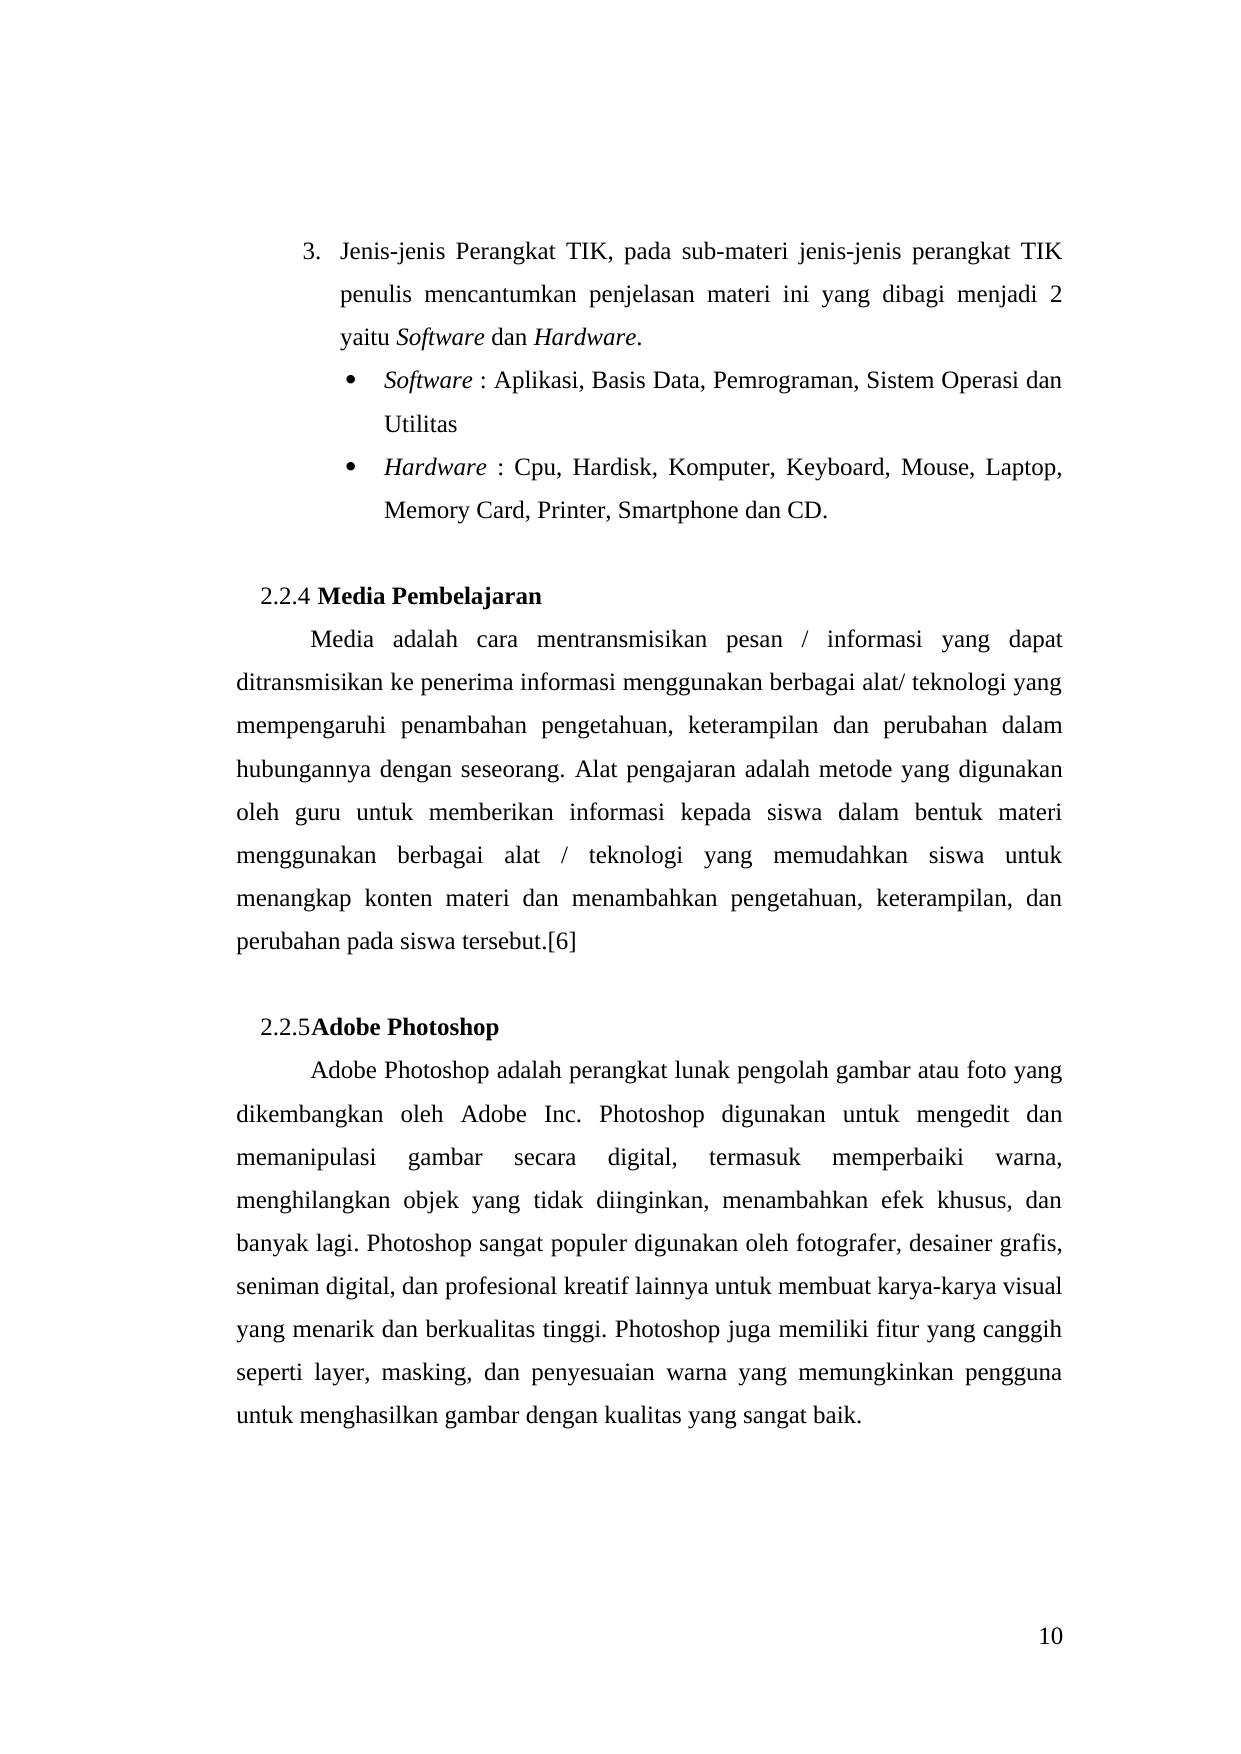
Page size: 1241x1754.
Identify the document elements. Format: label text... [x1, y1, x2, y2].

text Media adalah cara mentransmisikan pesan / informasi yang dapat ditransmisikan ke penerima informasi menggunakan berbagai alat/ teknologi yang mempengaruhi penambahan pengetahuan, keterampilan dan perubahan dalam hubungannya dengan seseorang. Alat pengajaran adalah metode yang digunakan oleh guru untuk memberikan informasi kepada siswa dalam bentuk materi menggunakan berbagai alat / teknologi yang memudahkan siswa untuk menangkap konten materi dan menambahkan pengetahuan, keterampilan, dan perubahan pada siswa tersebut.[6] [236, 624, 1063, 955]
subtitle Adobe Photoshop [310, 1012, 1063, 1041]
list Hardware : Cpu, Hardisk, Komputer, Keyboard, Mouse, Laptop, Memory Card, Printer, Smartphone dan CD. [346, 452, 1063, 524]
subtitle Media Pembelajaran [310, 581, 1063, 610]
list Software : Aplikasi, Basis Data, Pemrograman, Sistem Operasi dan Utilitas [346, 366, 1063, 437]
list Jenis-jenis Perangkat TIK, pada sub-materi jenis-jenis perangkat TIK penulis mencantumkan penjelasan materi ini yang dibagi menjadi 2 yaitu Software dan Hardware. [302, 236, 1063, 351]
text Adobe Photoshop adalah perangkat lunak pengolah gambar atau foto yang dikembangkan oleh Adobe Inc. Photoshop digunakan untuk mengedit dan memanipulasi gambar secara digital, termasuk memperbaiki warna, menghilangkan objek yang tidak diinginkan, menambahkan efek khusus, dan banyak lagi. Photoshop sangat populer digunakan oleh fotografer, desainer grafis, seniman digital, dan profesional kreatif lainnya untuk membuat karya-karya visual yang menarik dan berkualitas tinggi. Photoshop juga memiliki fitur yang canggih seperti layer, masking, dan penyesuaian warna yang memungkinkan pengguna untuk menghasilkan gambar dengan kualitas yang sangat baik. [236, 1056, 1063, 1429]
